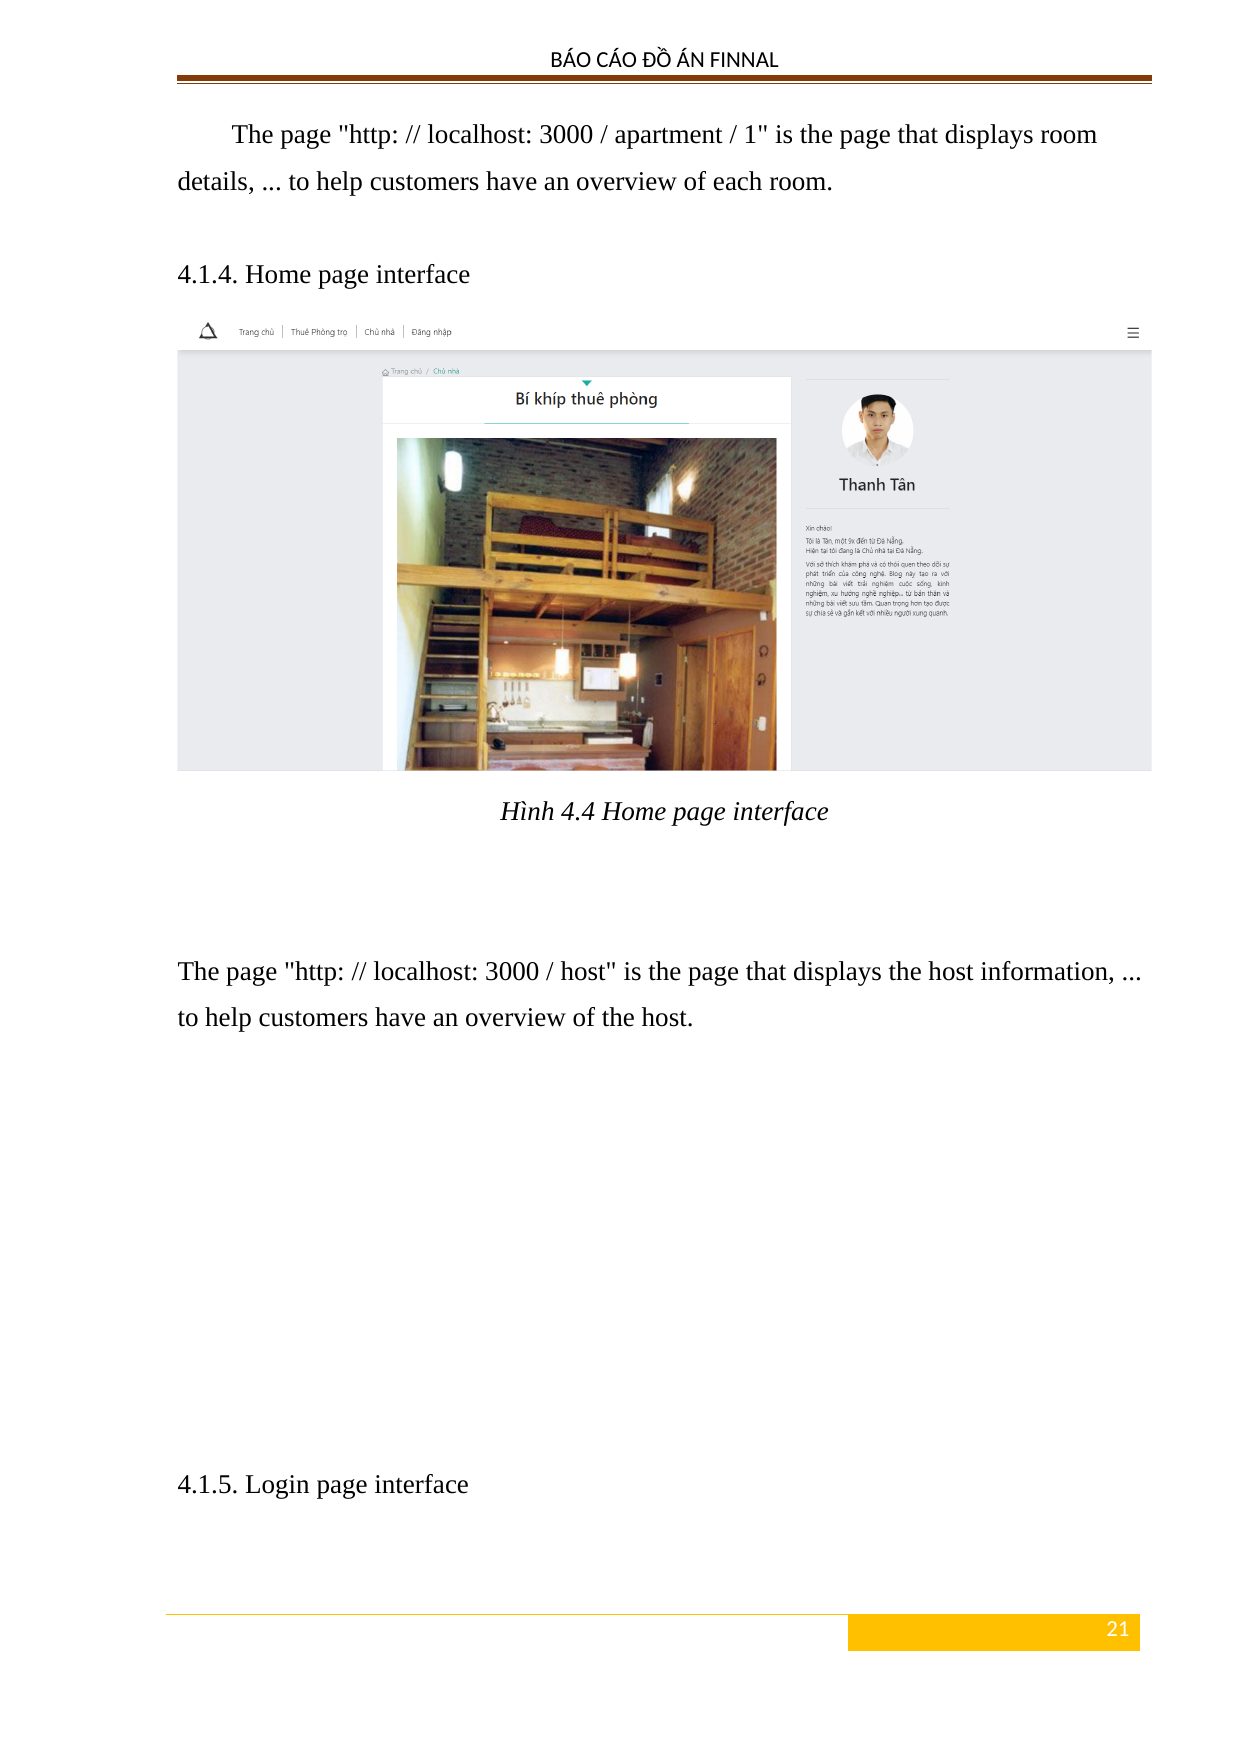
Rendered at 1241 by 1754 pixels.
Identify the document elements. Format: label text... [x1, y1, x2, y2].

text Hình 4.4 Home page interface [177, 795, 1152, 826]
text 4.1.4. Home page interface [177, 258, 1152, 289]
picture [177, 314, 1152, 771]
text The page "http: // localhost: 3000 / apartment / 1" is the page that displays room details, ... to help customers have an overview of each room. [177, 118, 1152, 196]
text 4.1.5. Login page interface [177, 1468, 1152, 1499]
text The page "http: // localhost: 3000 / host" is the page that displays the host information, ... to help customers have an overview of the host. [177, 955, 1152, 1033]
